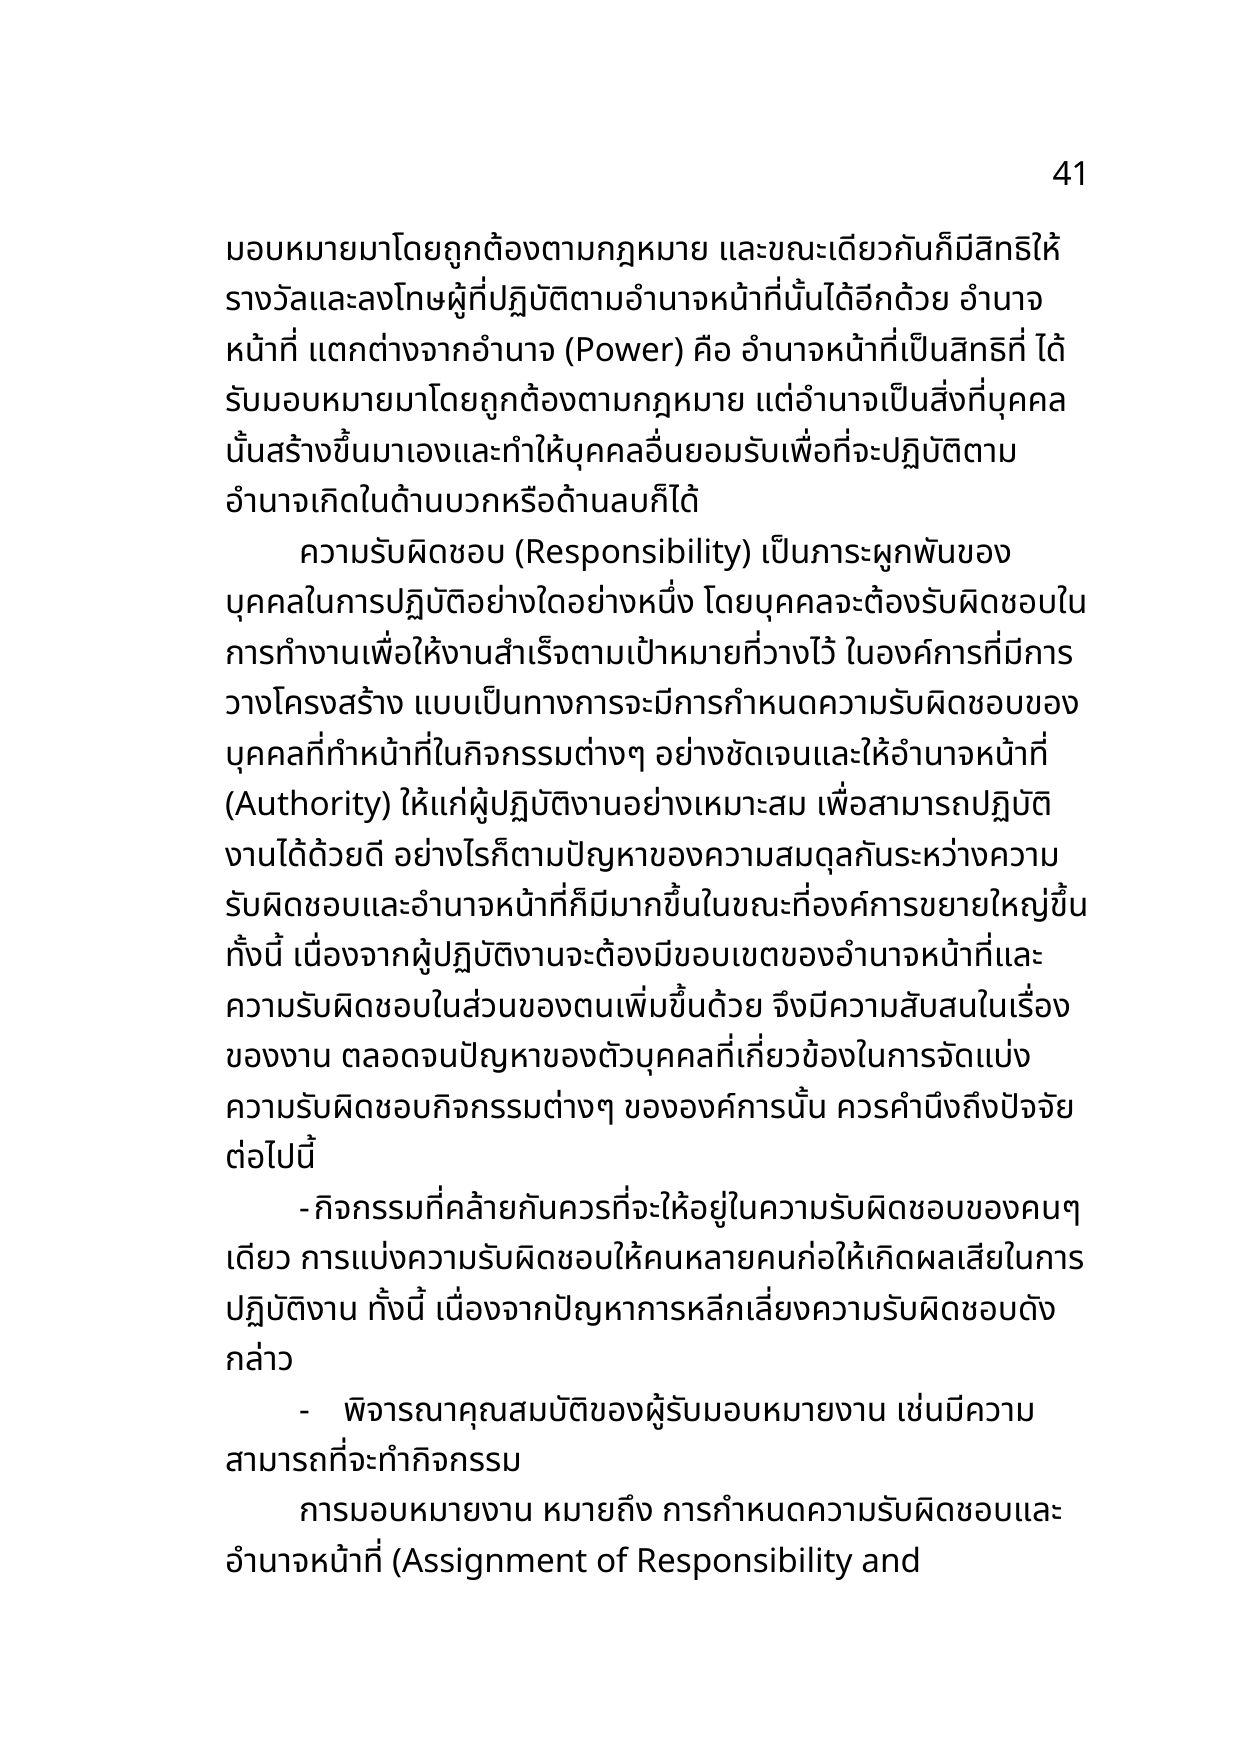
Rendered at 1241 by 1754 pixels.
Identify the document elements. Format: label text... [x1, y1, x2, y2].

text ความรับผิดชอบ (Responsibility) เป็นภาระผูกพันของบุคคลในการปฏิบัติอย่างใดอย่างหนึ่ง โดยบุคคลจะต้องรับผิดชอบในการทำงานเพื่อให้งานสำเร็จตามเป้าหมายที่วางไว้ ในองค์การที่มีการวางโครงสร้าง แบบเป็นทางการจะมีการกำหนดความรับผิดชอบของบุคคลที่ทำหน้าที่ในกิจกรรมต่างๆ อย่างชัดเจนและให้อำนาจหน้าที่ (Authority) ให้แก่ผู้ปฏิบัติงานอย่างเหมาะสม เพื่อสามารถปฏิบัติงานได้ด้วยดี อย่างไรก็ตามปัญหาของความสมดุลกันระหว่างความรับผิดชอบและอำนาจหน้าที่ก็มีมากขึ้นในขณะที่องค์การขยายใหญ่ขึ้น ทั้งนี้ เนื่องจากผู้ปฏิบัติงานจะต้องมีขอบเขตของอำนาจหน้าที่และความรับผิดชอบในส่วนของตนเพิ่มขึ้นด้วย จึงมีความสับสนในเรื่องของงาน ตลอดจนปัญหาของตัวบุคคลที่เกี่ยวข้องในการจัดแบ่งความรับผิดชอบกิจกรรมต่างๆ ขององค์การนั้น ควรคำนึงถึงปัจจัย ต่อไปนี้ [225, 528, 1090, 1183]
text - พิจารณาคุณสมบัติของผู้รับมอบหมายงาน เช่นมีความสามารถที่จะทำกิจกรรม [225, 1385, 1090, 1486]
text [225, 225, 1090, 528]
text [225, 1486, 1090, 1587]
text - กิจกรรมที่คล้ายกันควรที่จะให้อยู่ในความรับผิดชอบของคนๆเดียว การแบ่งความรับผิดชอบให้คนหลายคนก่อให้เกิดผลเสียในการปฏิบัติงาน ทั้งนี้ เนื่องจากปัญหาการหลีกเลี่ยงความรับผิดชอบดังกล่าว [225, 1183, 1090, 1385]
